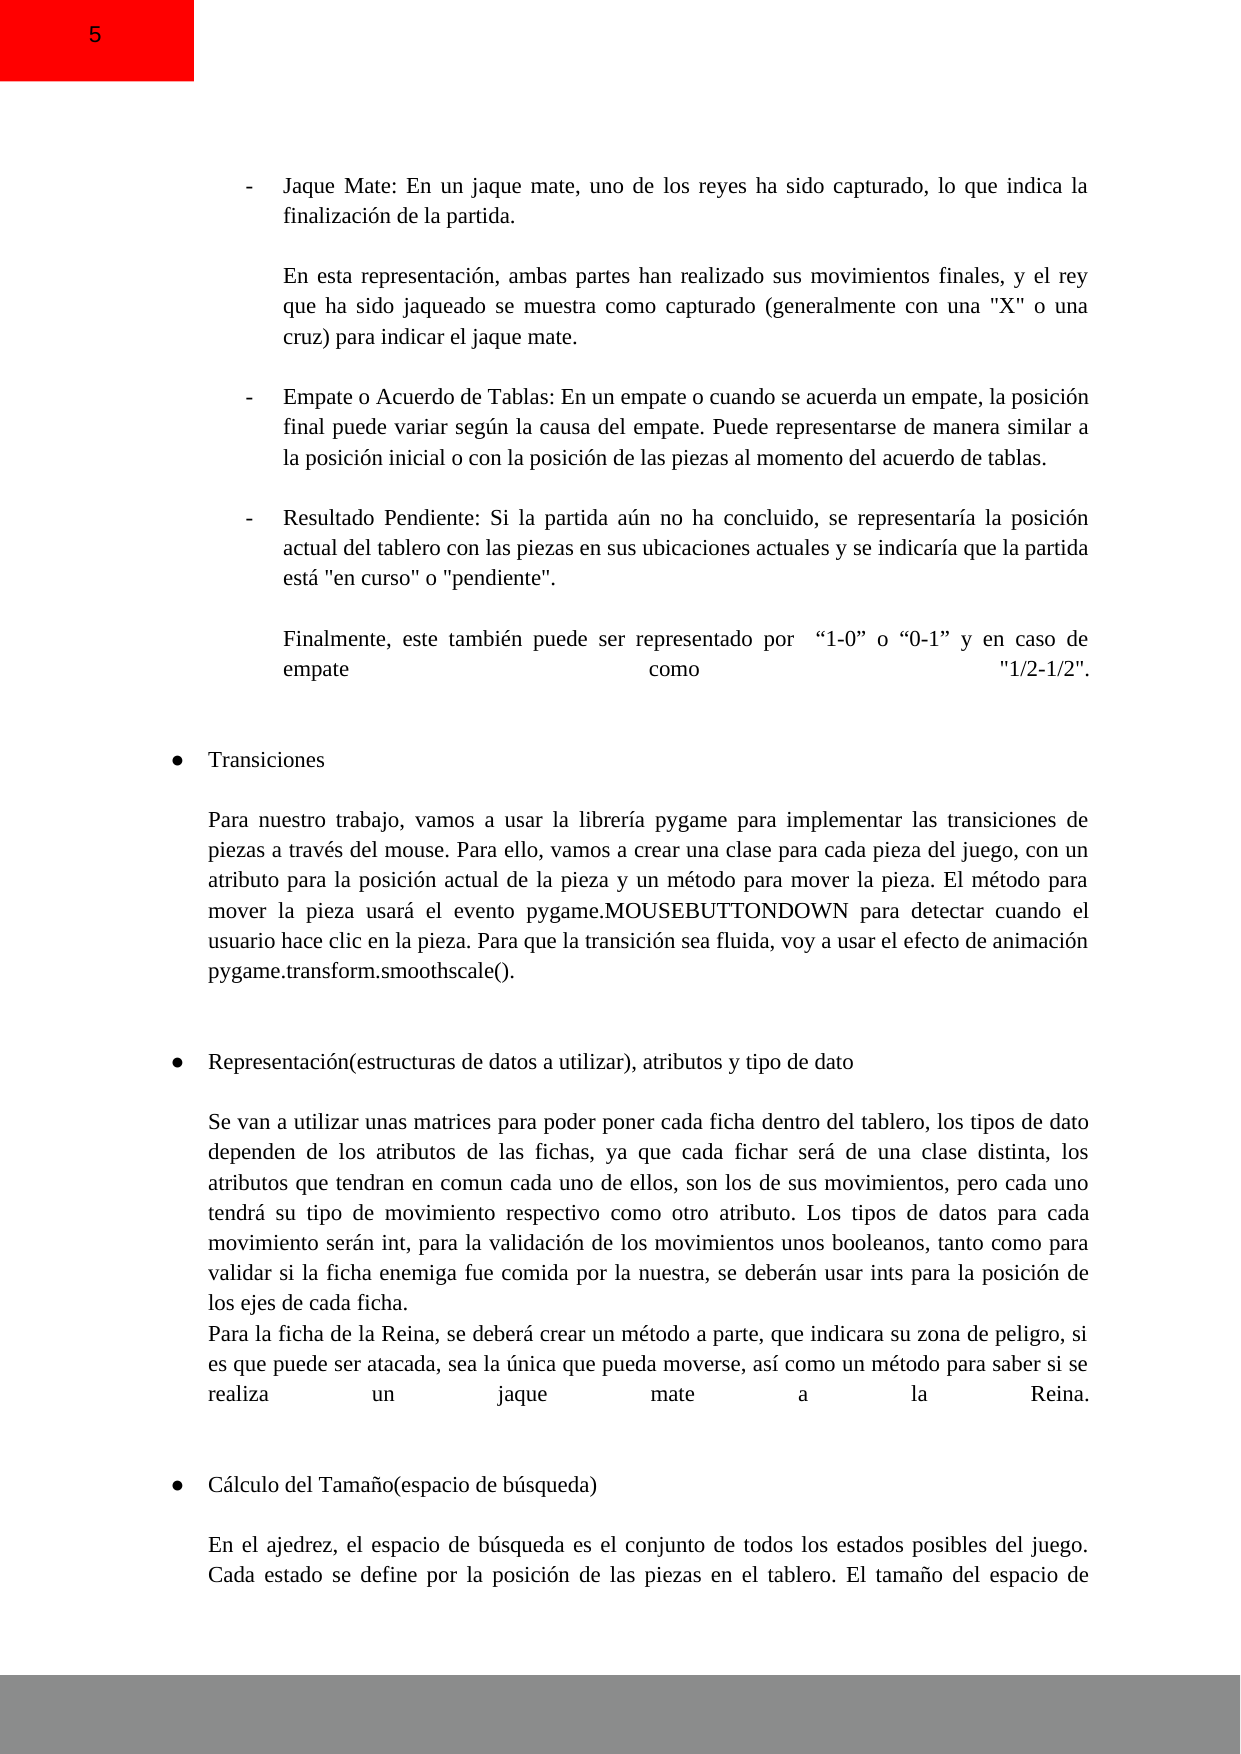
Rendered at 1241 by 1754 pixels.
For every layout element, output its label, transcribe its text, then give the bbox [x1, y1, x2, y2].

list Resultado Pendiente: Si la partida aún no ha concluido, se representaría la posición actual del tablero con las piezas en sus ubicaciones actuales y se indicaría que la partida está "en curso" o "pendiente". [245, 504, 1090, 591]
list Representación(estructuras de datos a utilizar), atributos y tipo de dato [170, 1048, 1090, 1074]
text Se van a utilizar unas matrices para poder poner cada ficha dentro del tablero, los tipos de dato dependen de los atributos de las fichas, ya que cada fichar será de una clase distinta, los atributos que tendran en comun cada uno de ellos, son los de sus movimientos, pero cada uno tendrá su tipo de movimiento respectivo como otro atributo. Los tipos de datos para cada movimiento serán int, para la validación de los movimientos unos booleanos, tanto como para validar si la ficha enemiga fue comida por la nuestra, se deberán usar ints para la posición de los ejes de cada ficha. [208, 1108, 1090, 1316]
list Jaque Mate: En un jaque mate, uno de los reyes ha sido capturado, lo que indica la finalización de la partida. [245, 172, 1090, 228]
text Finalmente, este también puede ser representado por “1-0” o “0-1” y en caso de empate como "1/2-1/2". [283, 625, 1090, 742]
text En esta representación, ambas partes han realizado sus movimientos finales, y el rey que ha sido jaqueado se muestra como capturado (generalmente con una "X" o una cruz) para indicar el jaque mate. [283, 262, 1090, 349]
list Cálculo del Tamaño(espacio de búsqueda) [170, 1471, 1090, 1497]
text Para la ficha de la Reina, se deberá crear un método a parte, que indicara su zona de peligro, si es que puede ser atacada, sea la única que pueda moverse, así como un método para saber si se realiza un jaque mate a la Reina. [208, 1319, 1090, 1437]
list Empate o Acuerdo de Tablas: En un empate o cuando se acuerda un empate, la posición final puede variar según la causa del empate. Puede representarse de manera similar a la posición inicial o con la posición de las piezas al momento del acuerdo de tablas. [245, 383, 1090, 470]
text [208, 1531, 1090, 1588]
list Transiciones Para nuestro trabajo, vamos a usar la librería pygame para implementar las transiciones de piezas a través del mouse. Para ello, vamos a crear una clase para cada pieza del juego, con un atributo para la posición actual de la pieza y un método para mover la pieza. El método para mover la pieza usará el evento pygame.MOUSEBUTTONDOWN para detectar cuando el usuario hace clic en la pieza. Para que la transición sea fluida, voy a usar el efecto de animación pygame.transform.smoothscale(). [170, 746, 1090, 1044]
